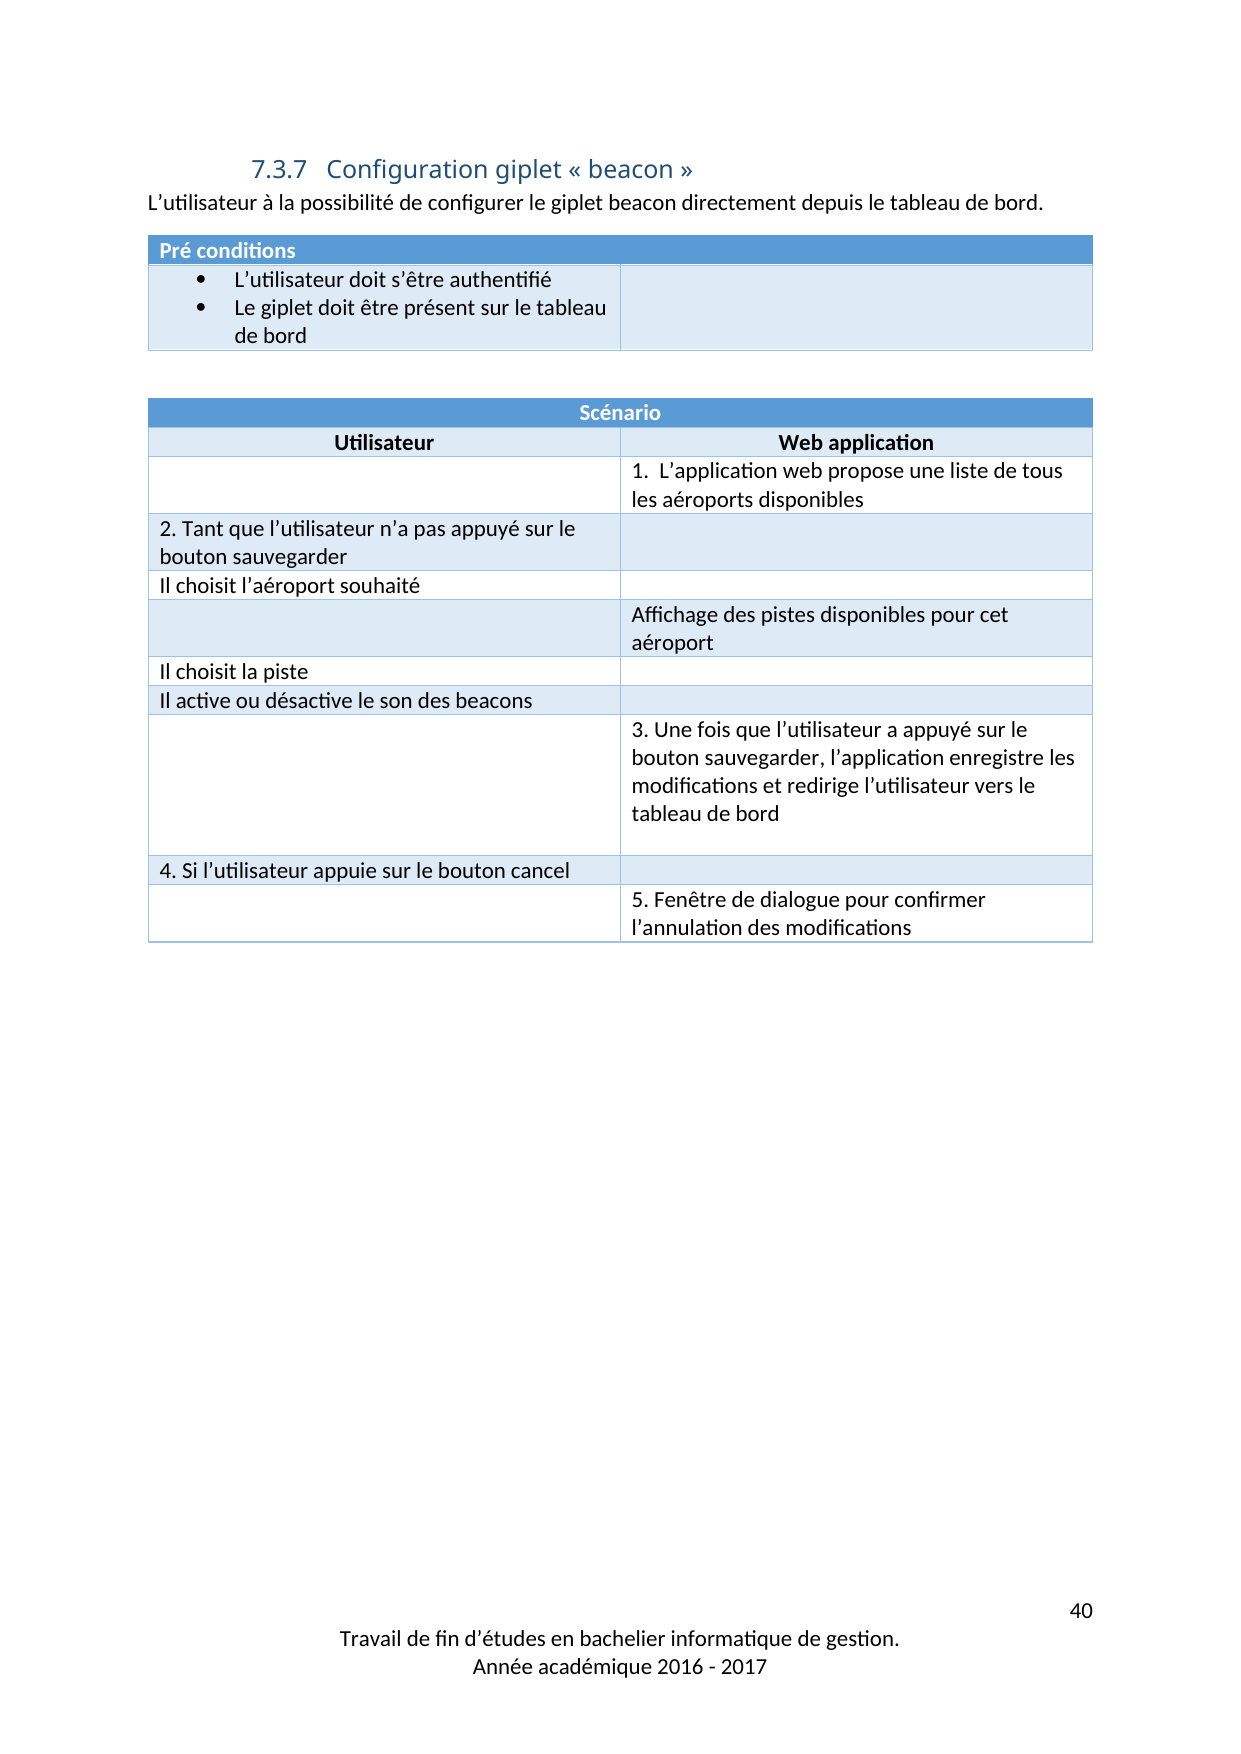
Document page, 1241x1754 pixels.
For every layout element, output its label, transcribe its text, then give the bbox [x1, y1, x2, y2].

table_cell Il choisit la piste [149, 657, 620, 685]
table_cell [621, 657, 1092, 685]
table_cell [621, 686, 1092, 714]
table_header Pré conditions [149, 236, 620, 264]
table_cell 1. L’application web propose une liste de tous les aéroports disponibles [621, 457, 1092, 513]
subtitle Configuration giplet « beacon » [251, 152, 1093, 186]
table_cell 3. Une fois que l’utilisateur a appuyé sur le bouton sauvegarder, l’application enregistre les modifications et redirige l’utilisateur vers le tableau de bord [621, 715, 1092, 855]
table_header Scénario [149, 399, 1092, 427]
table_header [621, 236, 1092, 264]
table_cell [621, 514, 1092, 570]
table_cell [621, 856, 1092, 884]
table_cell L’utilisateur doit s’être authentifié Le giplet doit être présent sur le tableau de bord [149, 266, 620, 349]
table_cell [149, 600, 620, 656]
table_cell [621, 266, 1092, 349]
table_cell Il active ou désactive le son des beacons [149, 686, 620, 714]
table_cell [149, 457, 620, 513]
table_cell Web application [621, 428, 1092, 456]
table_cell [621, 571, 1092, 599]
table_cell 5. Fenêtre de dialogue pour confirmer l’annulation des modifications [621, 885, 1092, 941]
table_cell [149, 885, 620, 941]
table_cell Affichage des pistes disponibles pour cet aéroport [621, 600, 1092, 656]
table_cell 2. Tant que l’utilisateur n’a pas appuyé sur le bouton sauvegarder [149, 514, 620, 570]
text L’utilisateur à la possibilité de configurer le giplet beacon directement depuis le tableau de bord. [148, 188, 1093, 217]
table_cell [149, 715, 620, 855]
table_cell Il choisit l’aéroport souhaité [149, 571, 620, 599]
table_cell 4. Si l’utilisateur appuie sur le bouton cancel [149, 856, 620, 884]
table_cell Utilisateur [149, 428, 620, 456]
